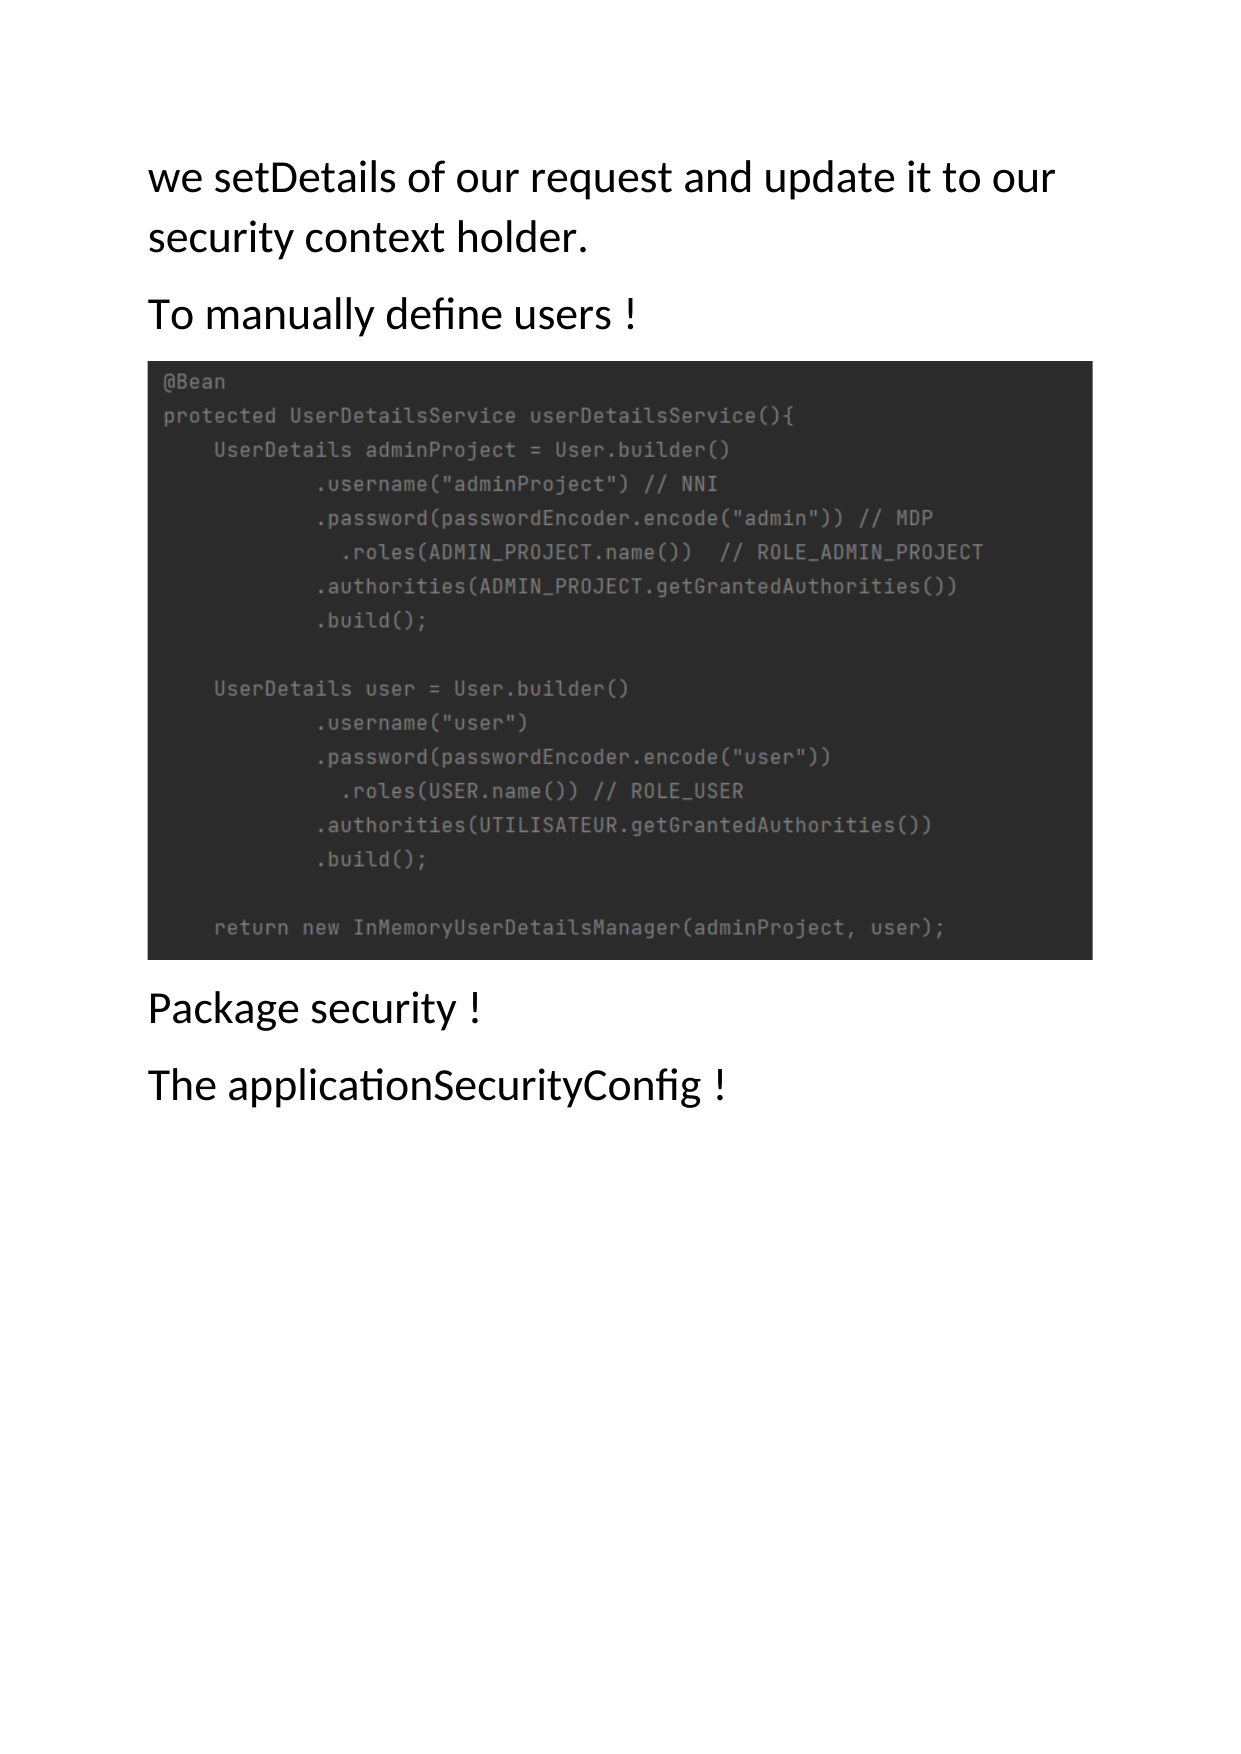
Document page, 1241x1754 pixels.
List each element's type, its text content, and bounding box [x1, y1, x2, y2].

text we setDetails of our request and update it to our security context holder. [148, 148, 1093, 264]
text Package security ! [148, 979, 1093, 1035]
picture [147, 361, 1093, 960]
text The applicationSecurityConfig ! [148, 1056, 1093, 1112]
text To manually define users ! [148, 285, 1093, 341]
